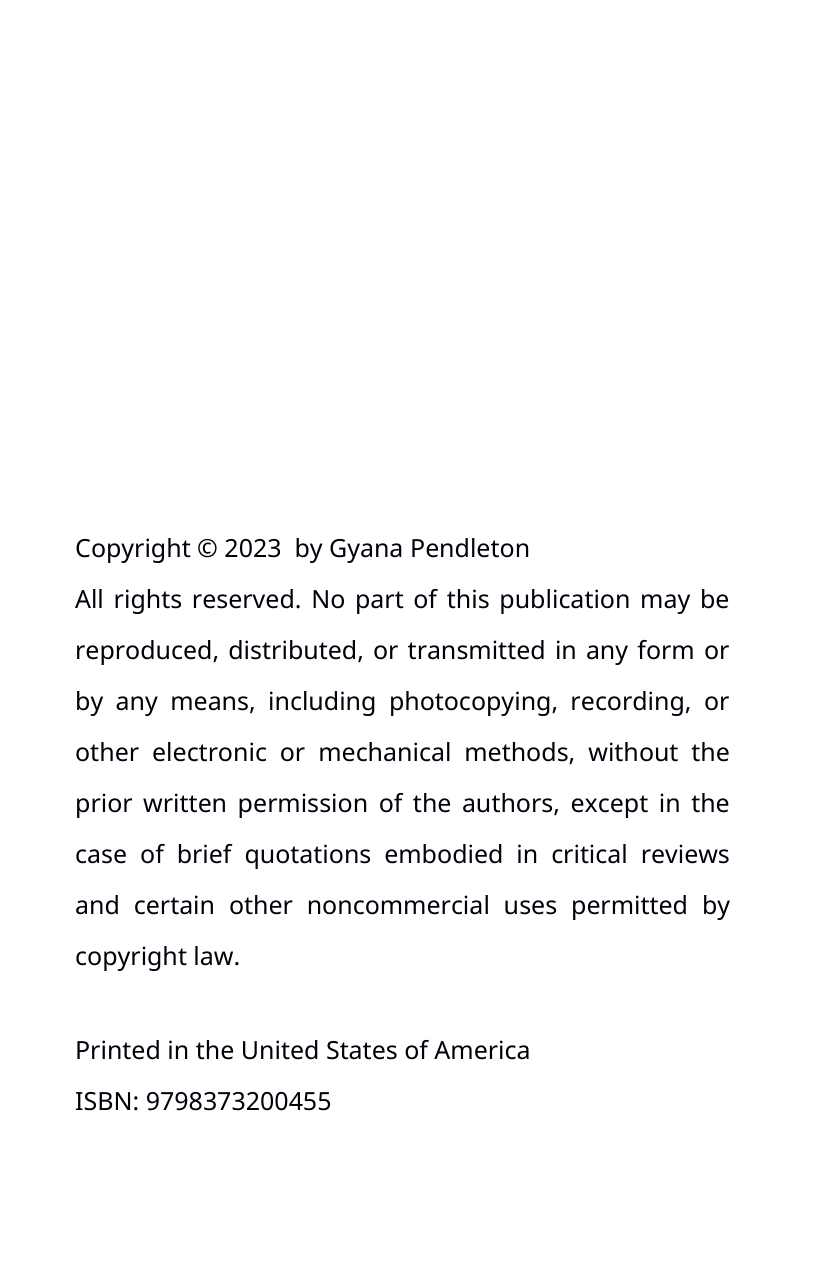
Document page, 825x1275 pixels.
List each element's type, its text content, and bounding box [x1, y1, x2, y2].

text All rights reserved. No part of this publication may be reproduced, distributed, or transmitted in any form or by any means, including photocopying, recording, or other electronic or mechanical methods, without the prior written permission of the authors, except in the case of brief quotations embodied in critical reviews and certain other noncommercial uses permitted by copyright law. [75, 581, 731, 973]
text Copyright © 2023 by Gyana Pendleton [75, 530, 731, 564]
text Printed in the United States of America [75, 1033, 731, 1067]
text ISBN: 9798373200455 [75, 1084, 731, 1118]
